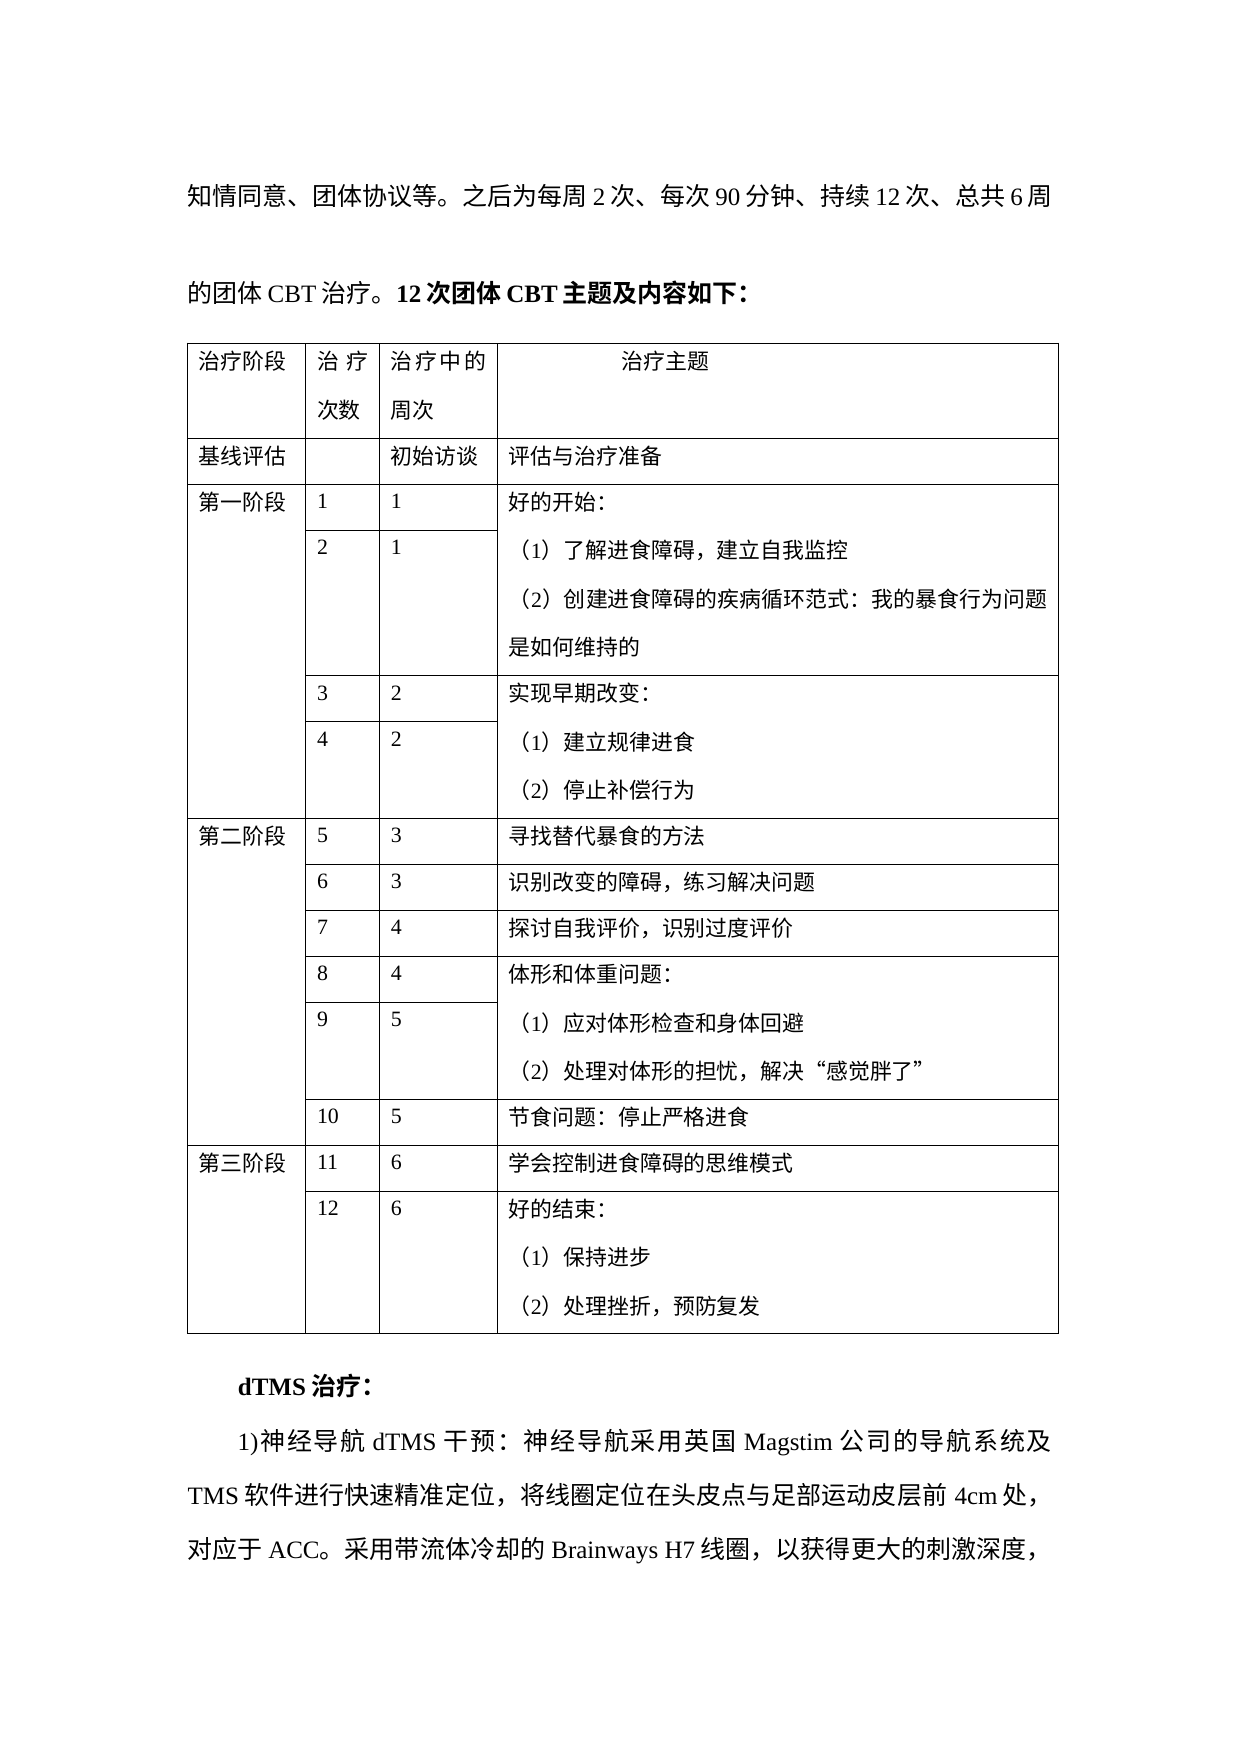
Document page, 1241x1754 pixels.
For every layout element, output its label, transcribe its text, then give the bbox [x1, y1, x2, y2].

table_cell 10 [306, 1100, 379, 1144]
table_cell 3 [306, 676, 379, 721]
table_cell 4 [380, 957, 497, 1002]
table_cell 2 [306, 531, 379, 675]
table_cell 12 [306, 1192, 379, 1333]
table_cell 2 [380, 676, 497, 721]
table_cell 11 [306, 1146, 379, 1191]
table_cell 1 [380, 531, 497, 675]
table_cell 好的结束： （1）保持进步 （2）处理挫折，预防复发 [498, 1192, 1058, 1333]
table_cell 1 [380, 485, 497, 529]
table_cell 3 [380, 819, 497, 864]
table_cell 第三阶段 [188, 1146, 305, 1333]
table_cell 5 [306, 819, 379, 864]
table_header 治疗主题 [498, 344, 1058, 437]
table_cell 6 [380, 1192, 497, 1333]
table_cell [306, 439, 379, 483]
text dTMS治疗： [187, 1367, 1053, 1403]
table_cell 4 [306, 722, 379, 818]
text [187, 1421, 1053, 1566]
table_cell 6 [306, 865, 379, 910]
table_cell 6 [380, 1146, 497, 1191]
table_cell 第二阶段 [188, 819, 305, 1144]
table_cell 9 [306, 1003, 379, 1098]
table_cell 7 [306, 911, 379, 956]
table_cell 第一阶段 [188, 485, 305, 818]
table_cell 好的开始： （1）了解进食障碍，建立自我监控 （2）创建进食障碍的疾病循环范式：我的暴食行为问题是如何维持的 [498, 485, 1058, 675]
table_cell 学会控制进食障碍的思维模式 [498, 1146, 1058, 1191]
table_cell 4 [380, 911, 497, 956]
table_header 治疗次数 [306, 344, 379, 437]
table_cell 寻找替代暴食的方法 [498, 819, 1058, 864]
table_cell 5 [380, 1100, 497, 1144]
table_header 治疗阶段 [188, 344, 305, 437]
table_cell 3 [380, 865, 497, 910]
table_cell 探讨自我评价，识别过度评价 [498, 911, 1058, 956]
table_cell 识别改变的障碍，练习解决问题 [498, 865, 1058, 910]
table_cell 基线评估 [188, 439, 305, 483]
table_cell 体形和体重问题： （1）应对体形检查和身体回避 （2）处理对体形的担忧，解决“感觉胖了” [498, 957, 1058, 1098]
table_cell 初始访谈 [380, 439, 497, 483]
table_cell 8 [306, 957, 379, 1002]
table_cell 1 [306, 485, 379, 529]
table_cell 5 [380, 1003, 497, 1098]
table_cell 实现早期改变： （1）建立规律进食 （2）停止补偿行为 [498, 676, 1058, 818]
table_cell 2 [380, 722, 497, 818]
table_cell 评估与治疗准备 [498, 439, 1058, 483]
table_cell 节食问题：停止严格进食 [498, 1100, 1058, 1144]
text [187, 162, 1053, 324]
table_header 治疗中的周次 [380, 344, 497, 437]
